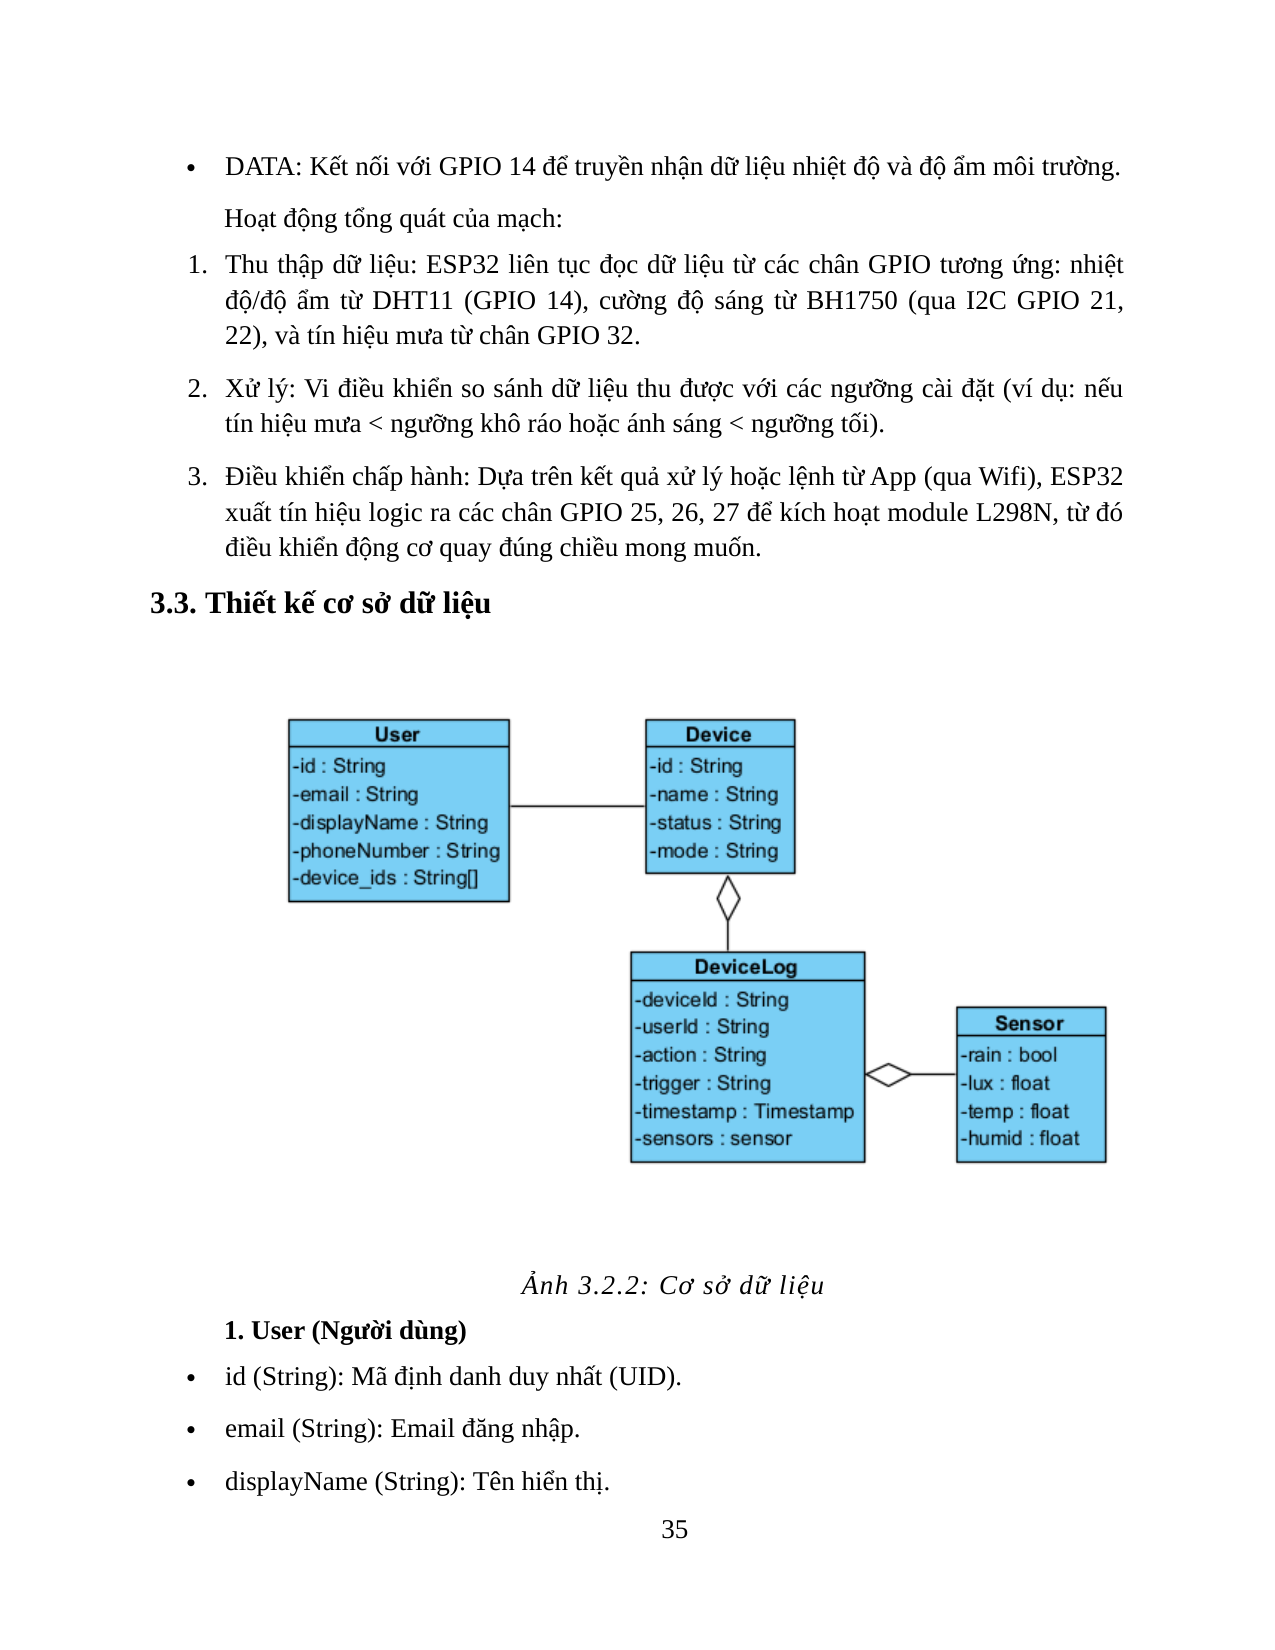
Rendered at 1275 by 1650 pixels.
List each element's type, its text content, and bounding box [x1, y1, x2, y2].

picture [223, 633, 1199, 1251]
list id (String): Mã định danh duy nhất (UID). [187, 1360, 1125, 1391]
list Xử lý: Vi điều khiển so sánh dữ liệu thu được với các ngưỡng cài đặt (ví dụ: nếu tín hiệu mưa < ngưỡng khô ráo hoặc ánh sáng < ngưỡng tối). [187, 372, 1125, 439]
subtitle 3.3. Thiết kế cơ sở dữ liệu [150, 584, 1125, 620]
text 1. User (Người dùng) [150, 1314, 1125, 1346]
text Hoạt động tổng quát của mạch: [150, 202, 1125, 233]
list Điều khiển chấp hành: Dựa trên kết quả xử lý hoặc lệnh từ App (qua Wifi), ESP32 xuất tín hiệu logic ra các chân GPIO 25, 26, 27 để kích hoạt module L298N, từ đó điều khiển động cơ quay đúng chiều mong muốn. [187, 460, 1125, 563]
list displayName (String): Tên hiển thị. [187, 1465, 1125, 1496]
subtitle Ảnh 3.2.2: Cơ sở dữ liệu [150, 1269, 1125, 1300]
list Thu thập dữ liệu: ESP32 liên tục đọc dữ liệu từ các chân GPIO tương ứng: nhiệt độ/độ ẩm từ DHT11 (GPIO 14), cường độ sáng từ BH1750 (qua I2C GPIO 21, 22), và tín hiệu mưa từ chân GPIO 32. [187, 248, 1125, 351]
list email (String): Email đăng nhập. [187, 1412, 1125, 1444]
list DATA: Kết nối với GPIO 14 để truyền nhận dữ liệu nhiệt độ và độ ẩm môi trường. [187, 150, 1125, 181]
